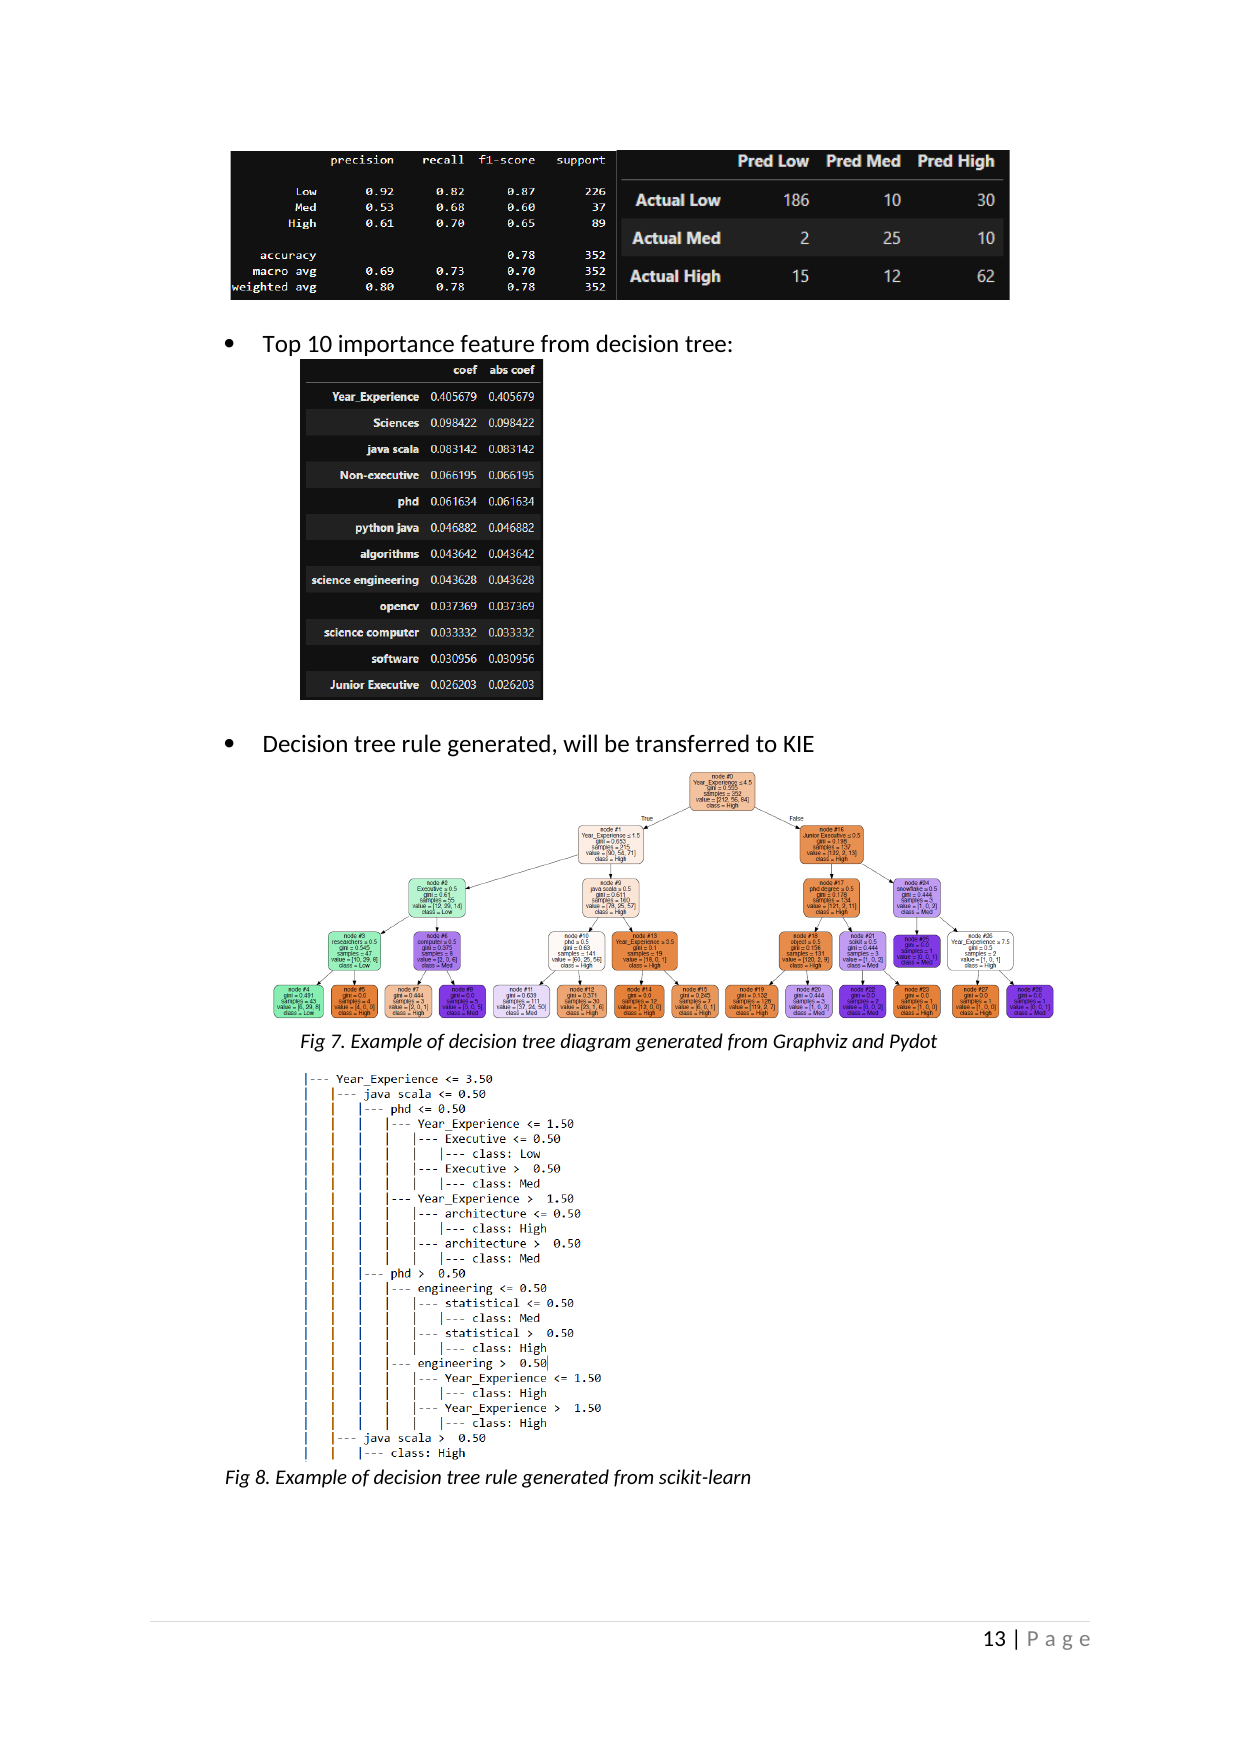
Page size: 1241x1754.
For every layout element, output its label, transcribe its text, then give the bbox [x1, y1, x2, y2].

text Fig 8. Example of decision tree rule generated from scikit-learn [150, 1464, 1090, 1489]
list Top 10 importance feature from decision tree: [225, 328, 1090, 359]
picture [262, 758, 1065, 1028]
text Fig 7. Example of decision tree diagram generated from Graphviz and Pydot [150, 1028, 1090, 1053]
picture [230, 150, 1010, 300]
picture [300, 359, 544, 700]
list Decision tree rule generated, will be transferred to KIE [225, 728, 1090, 759]
picture [300, 1072, 611, 1462]
